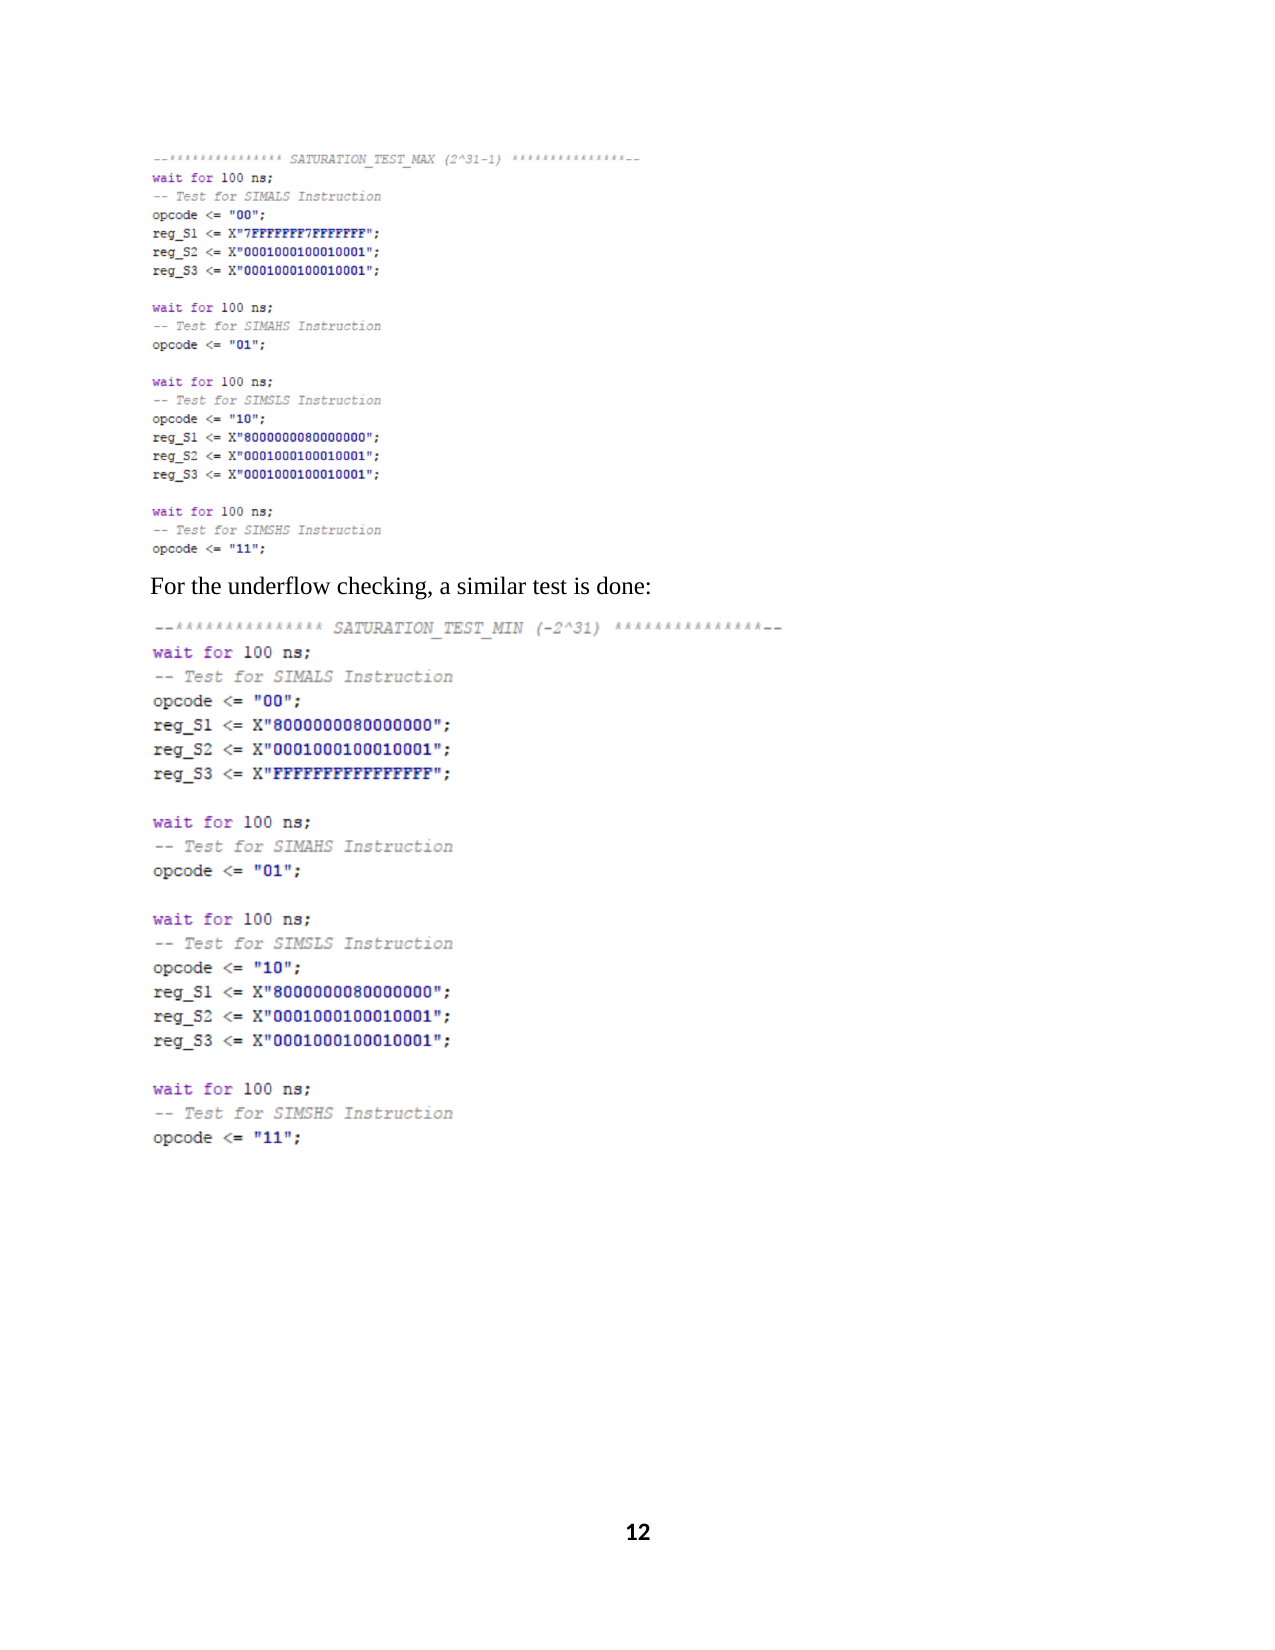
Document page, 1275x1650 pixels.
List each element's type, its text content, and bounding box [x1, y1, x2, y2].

text For the underflow checking, a similar test is done: [150, 571, 1125, 600]
picture [150, 150, 642, 555]
picture [150, 616, 786, 1157]
